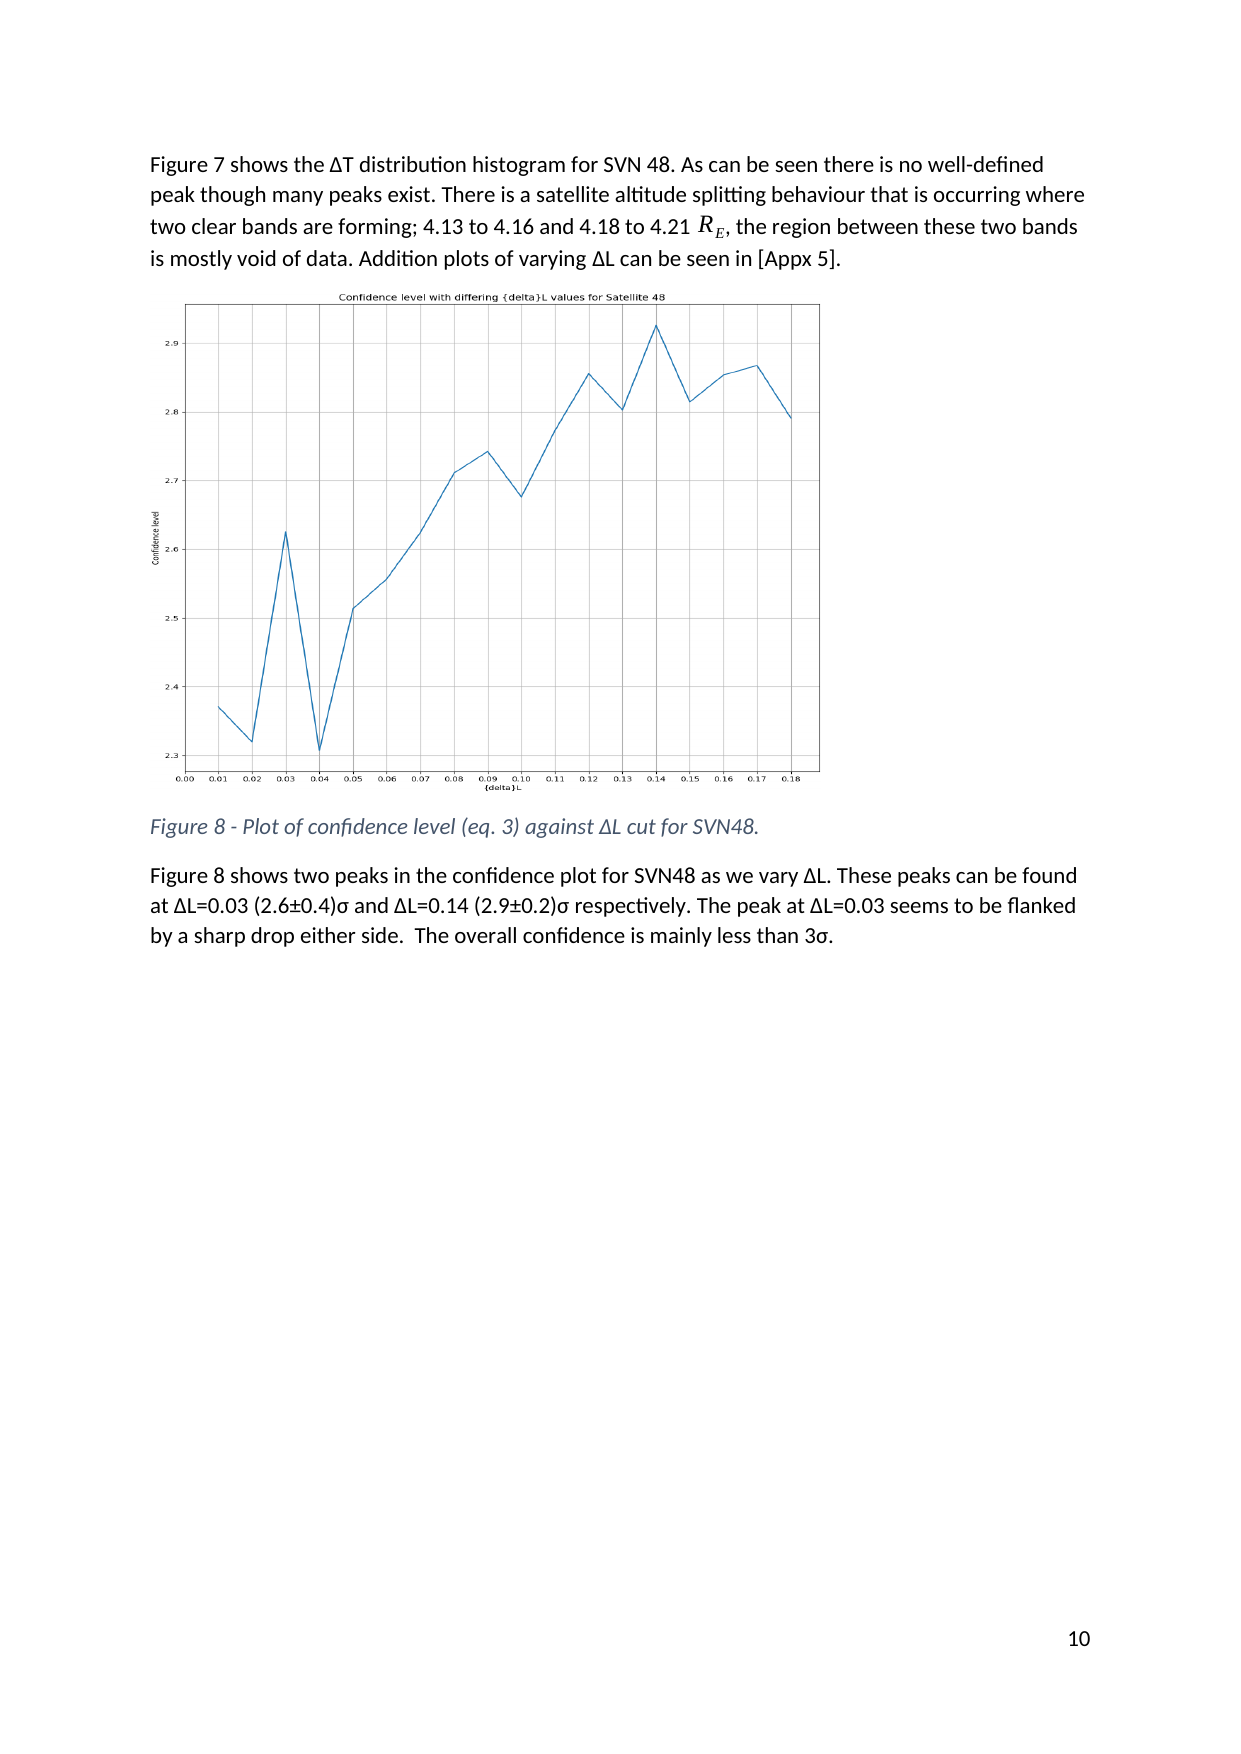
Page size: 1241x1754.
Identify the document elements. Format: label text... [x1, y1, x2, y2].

picture [150, 290, 822, 794]
text Figure 8 - Plot of confidence level (eq. 3) against ∆L cut for SVN48. [150, 812, 1090, 840]
text Figure 8 shows two peaks in the confidence plot for SVN48 as we vary ∆L. These peaks can be found at ∆L=0.03 (2.6±0.4)σ and ∆L=0.14 (2.9±0.2)σ respectively. The peak at ∆L=0.03 seems to be flanked by a sharp drop either side. The overall confidence is mainly less than 3σ. [150, 861, 1090, 949]
text Figure 7 shows the ∆T distribution histogram for SVN 48. As can be seen there is no well-defined peak though many peaks exist. There is a satellite altitude splitting behaviour that is occurring where two clear bands are forming; 4.13 to 4.16 and 4.18 to 4.21 , the region between these two bands is mostly void of data. Addition plots of varying ∆L can be seen in [Appx 5]. [150, 150, 1090, 272]
